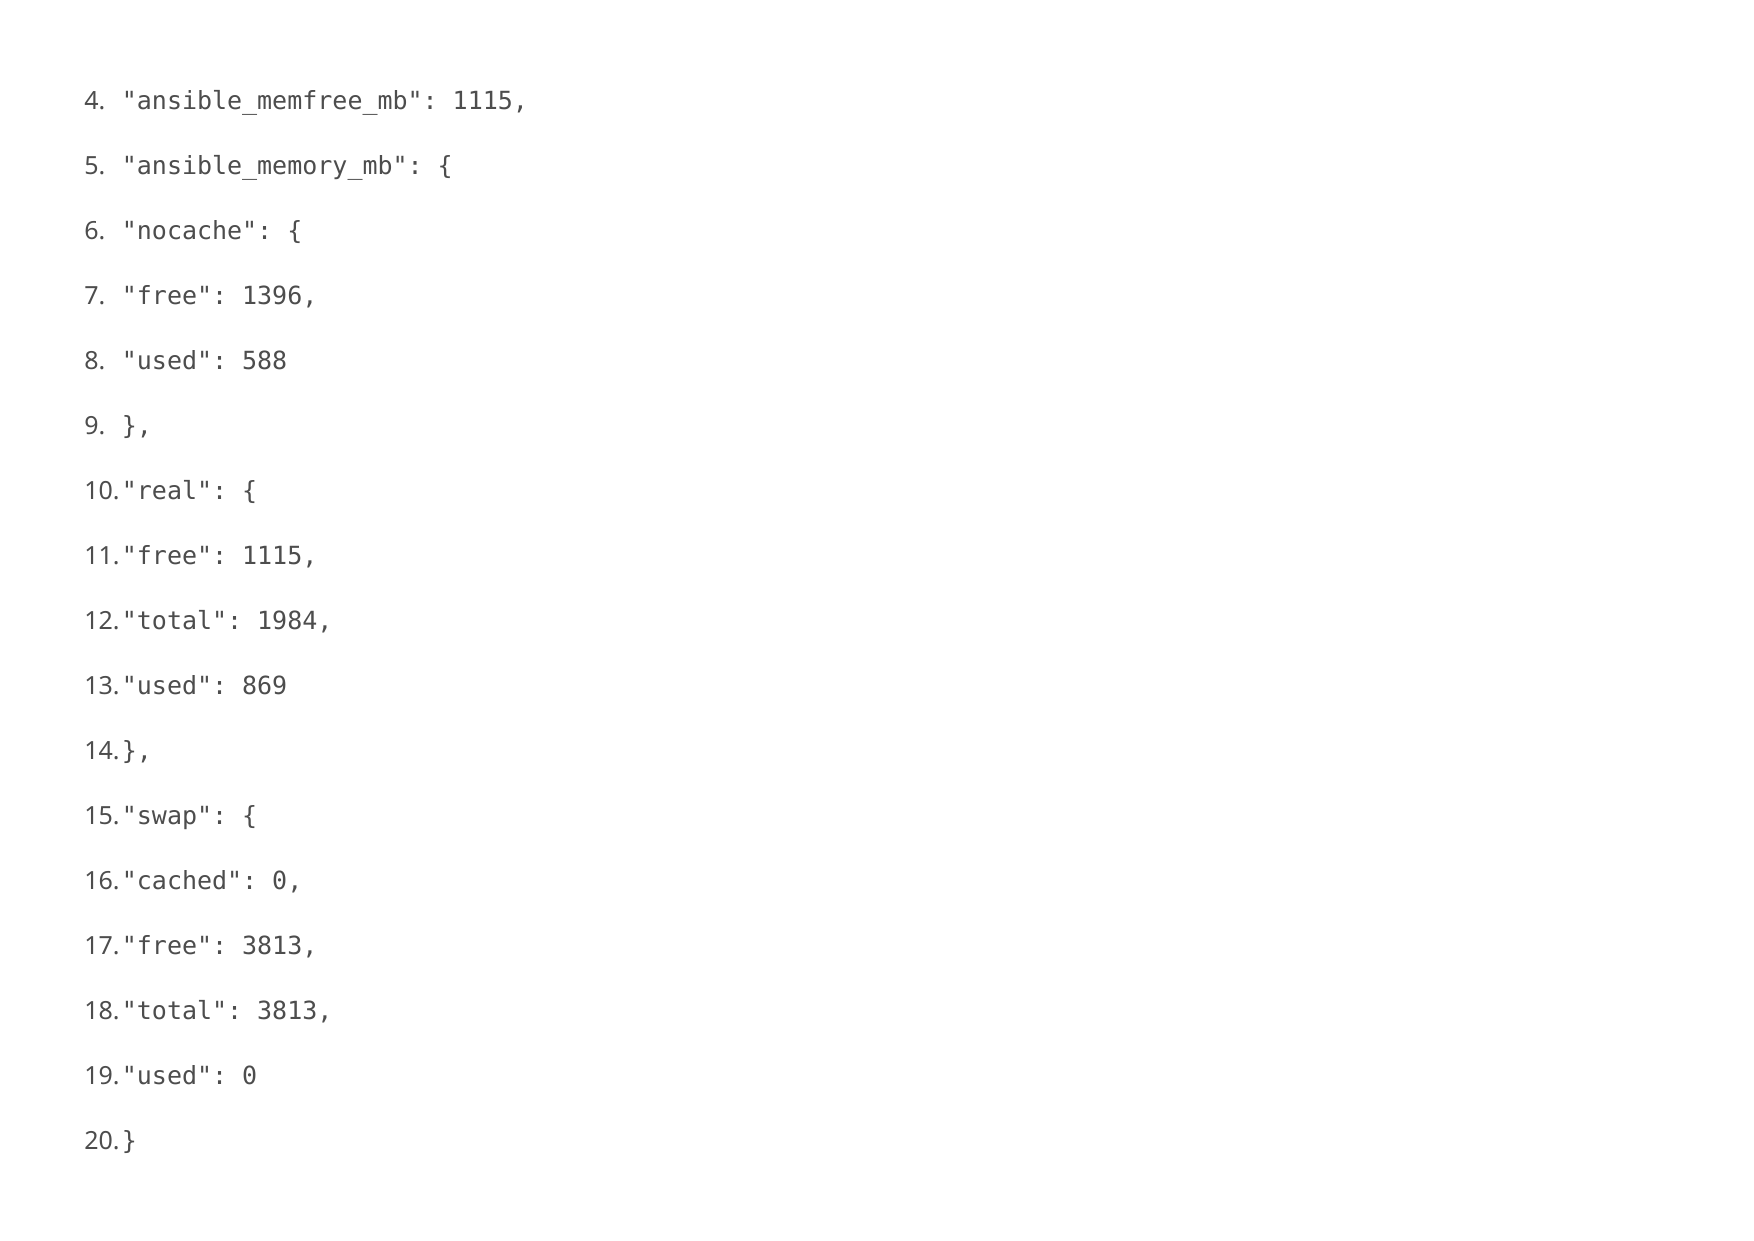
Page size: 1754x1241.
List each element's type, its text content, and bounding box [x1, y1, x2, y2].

list "total": 1984, [84, 588, 1695, 653]
list "used": 0 [84, 1043, 1695, 1108]
list } [84, 1108, 1695, 1173]
list "nocache": { [84, 198, 1695, 263]
list "used": 588 [84, 328, 1695, 393]
list "swap": { [84, 783, 1695, 848]
list "free": 1115, [84, 523, 1695, 588]
list "free": 1396, [84, 263, 1695, 328]
list "real": { [84, 458, 1695, 523]
list "cached": 0, [84, 848, 1695, 913]
list "used": 869 [84, 653, 1695, 718]
list }, [84, 718, 1695, 783]
list }, [84, 393, 1695, 458]
list "free": 3813, [84, 913, 1695, 978]
list "ansible_memfree_mb": 1115, [84, 68, 1695, 133]
list "total": 3813, [84, 978, 1695, 1043]
list "ansible_memory_mb": { [84, 133, 1695, 198]
